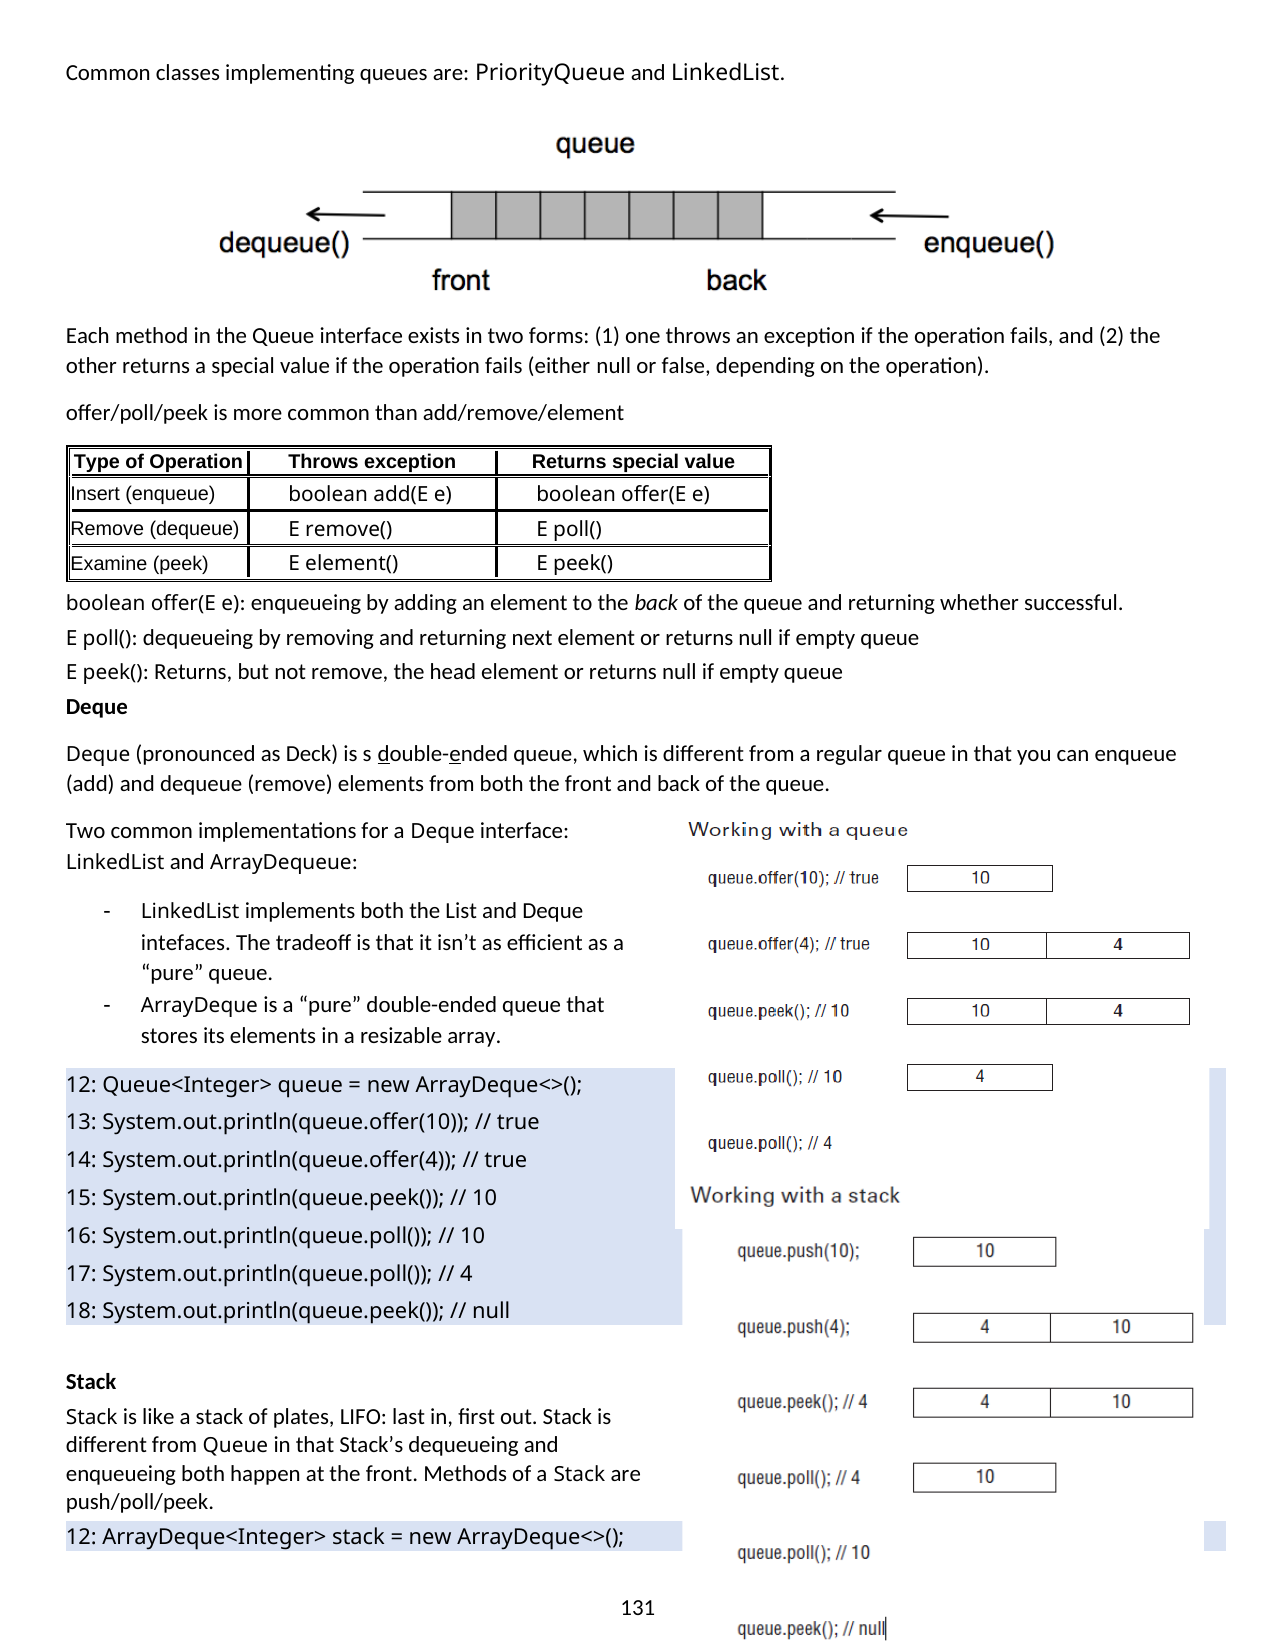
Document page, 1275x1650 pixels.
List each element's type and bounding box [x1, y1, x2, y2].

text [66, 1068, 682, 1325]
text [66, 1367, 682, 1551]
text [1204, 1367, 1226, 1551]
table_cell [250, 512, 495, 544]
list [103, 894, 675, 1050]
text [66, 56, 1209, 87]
picture [204, 128, 1071, 315]
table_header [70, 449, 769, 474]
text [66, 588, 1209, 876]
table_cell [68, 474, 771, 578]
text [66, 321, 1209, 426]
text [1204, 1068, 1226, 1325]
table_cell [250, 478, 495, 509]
picture [675, 817, 1210, 1650]
